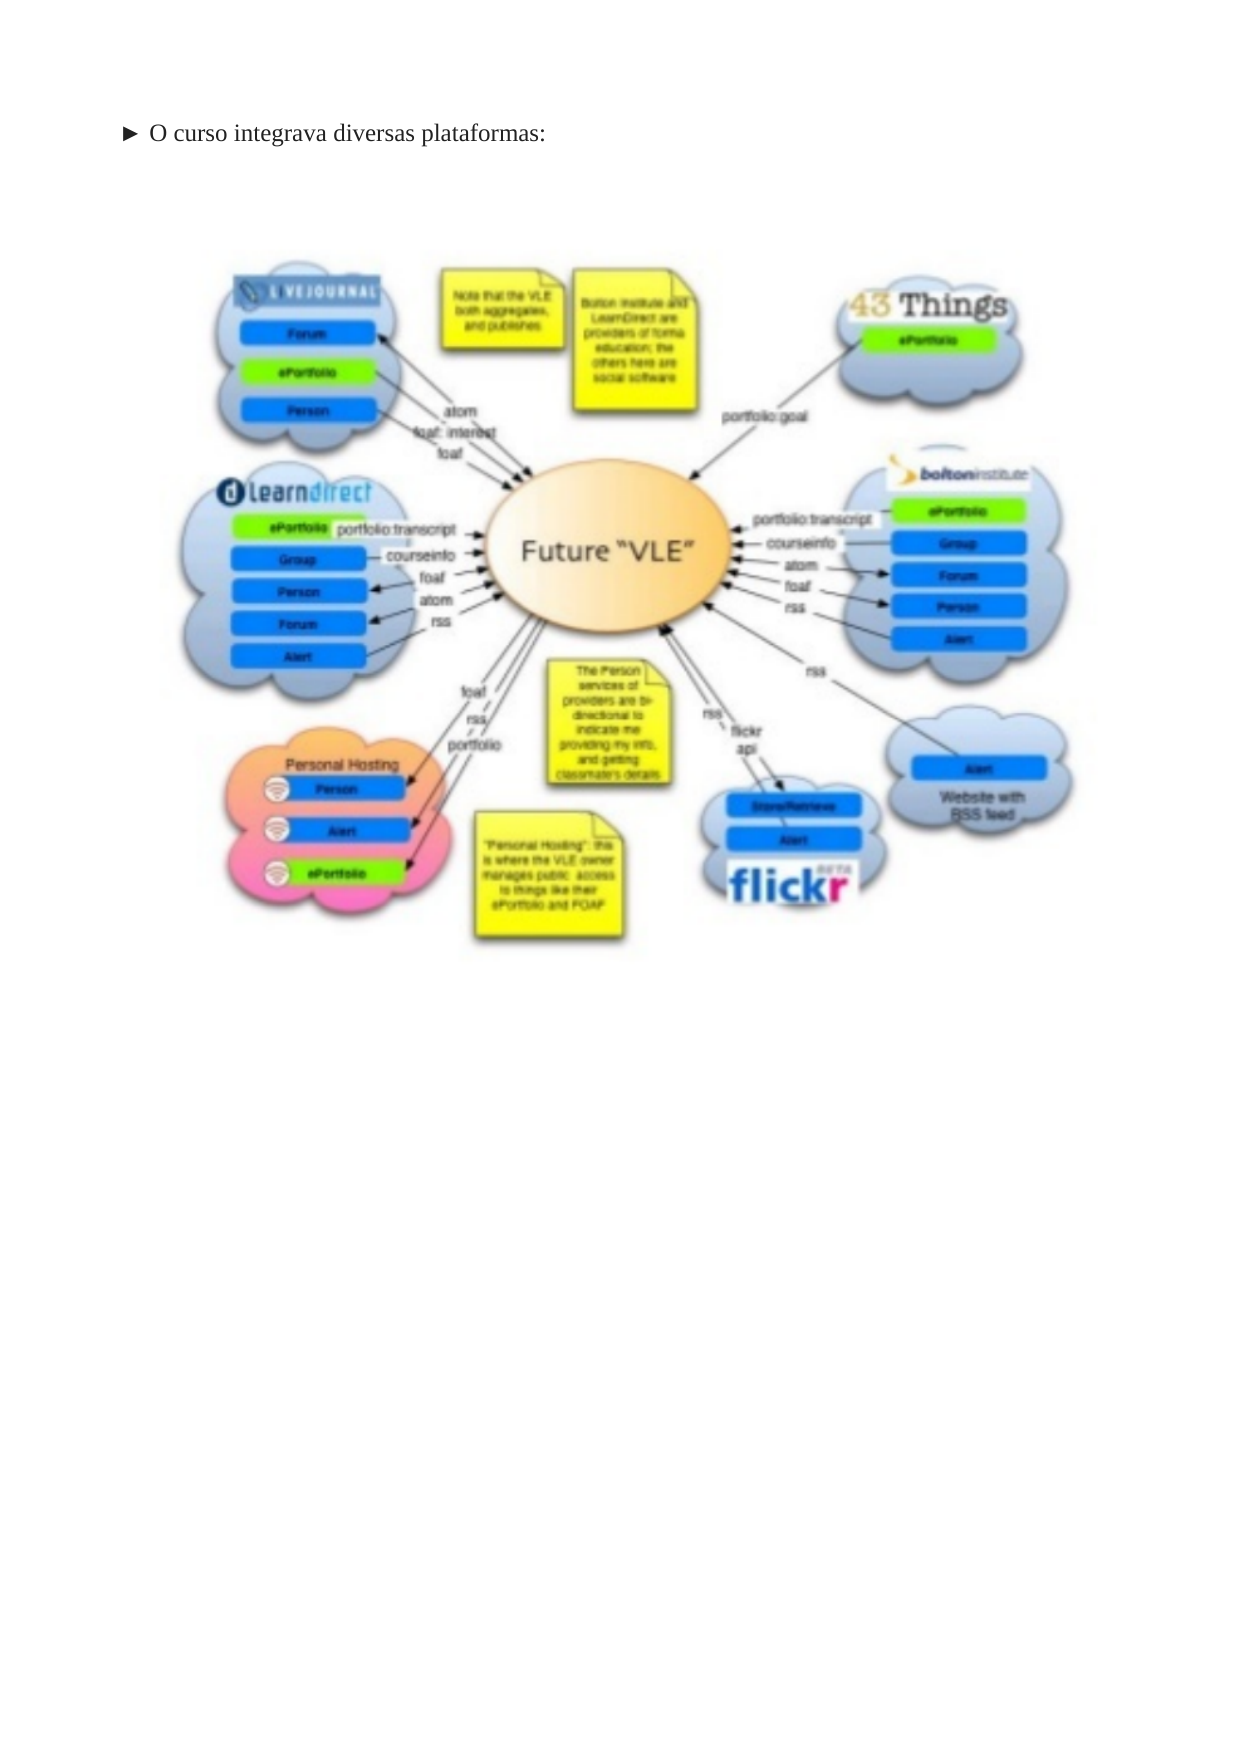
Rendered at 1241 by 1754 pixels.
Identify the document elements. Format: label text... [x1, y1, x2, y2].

picture [136, 159, 1141, 987]
text ► O curso integrava diversas plataformas: [118, 118, 1122, 147]
